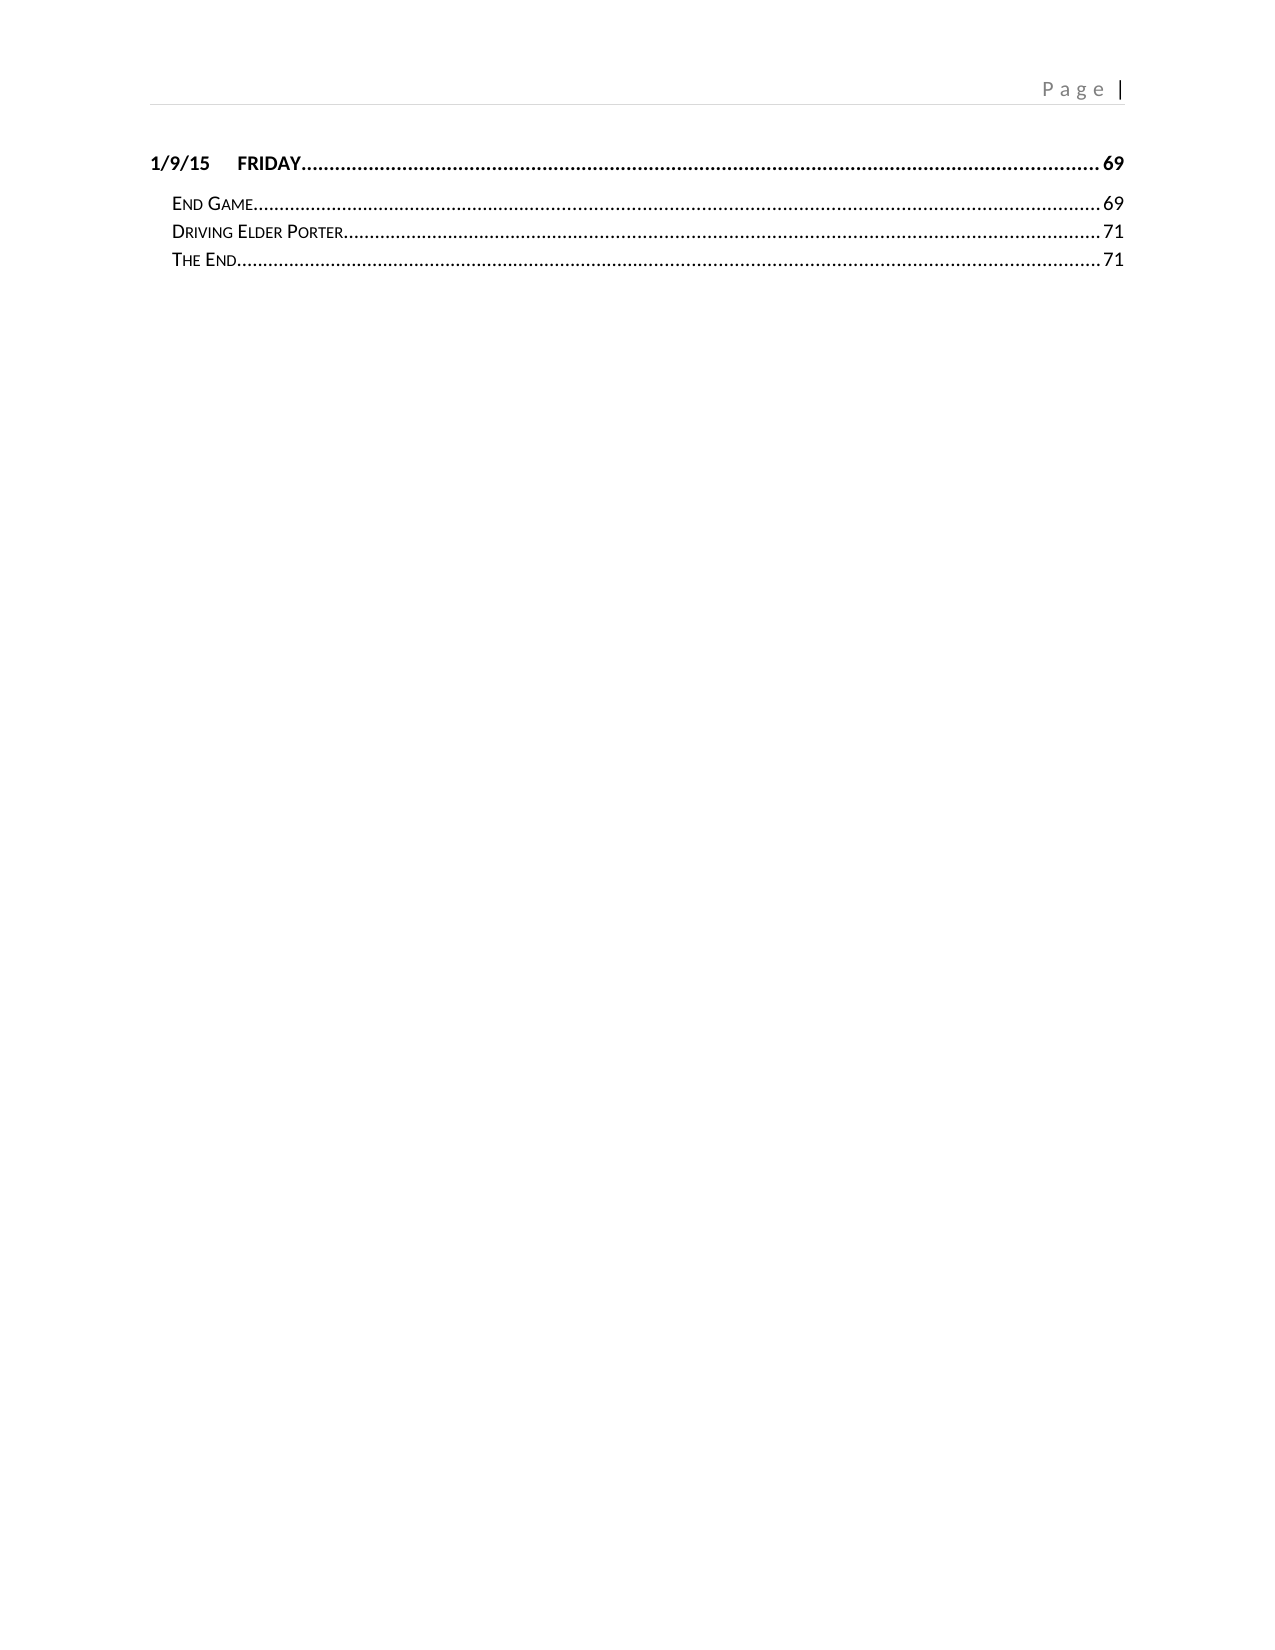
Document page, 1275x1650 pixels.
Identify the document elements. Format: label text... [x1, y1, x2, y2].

text The End 71 [172, 246, 1125, 272]
text Driving Elder Porter 71 [172, 218, 1125, 244]
text 1/9/15 Friday 69 [150, 150, 1125, 175]
text End Game 69 [172, 191, 1125, 216]
